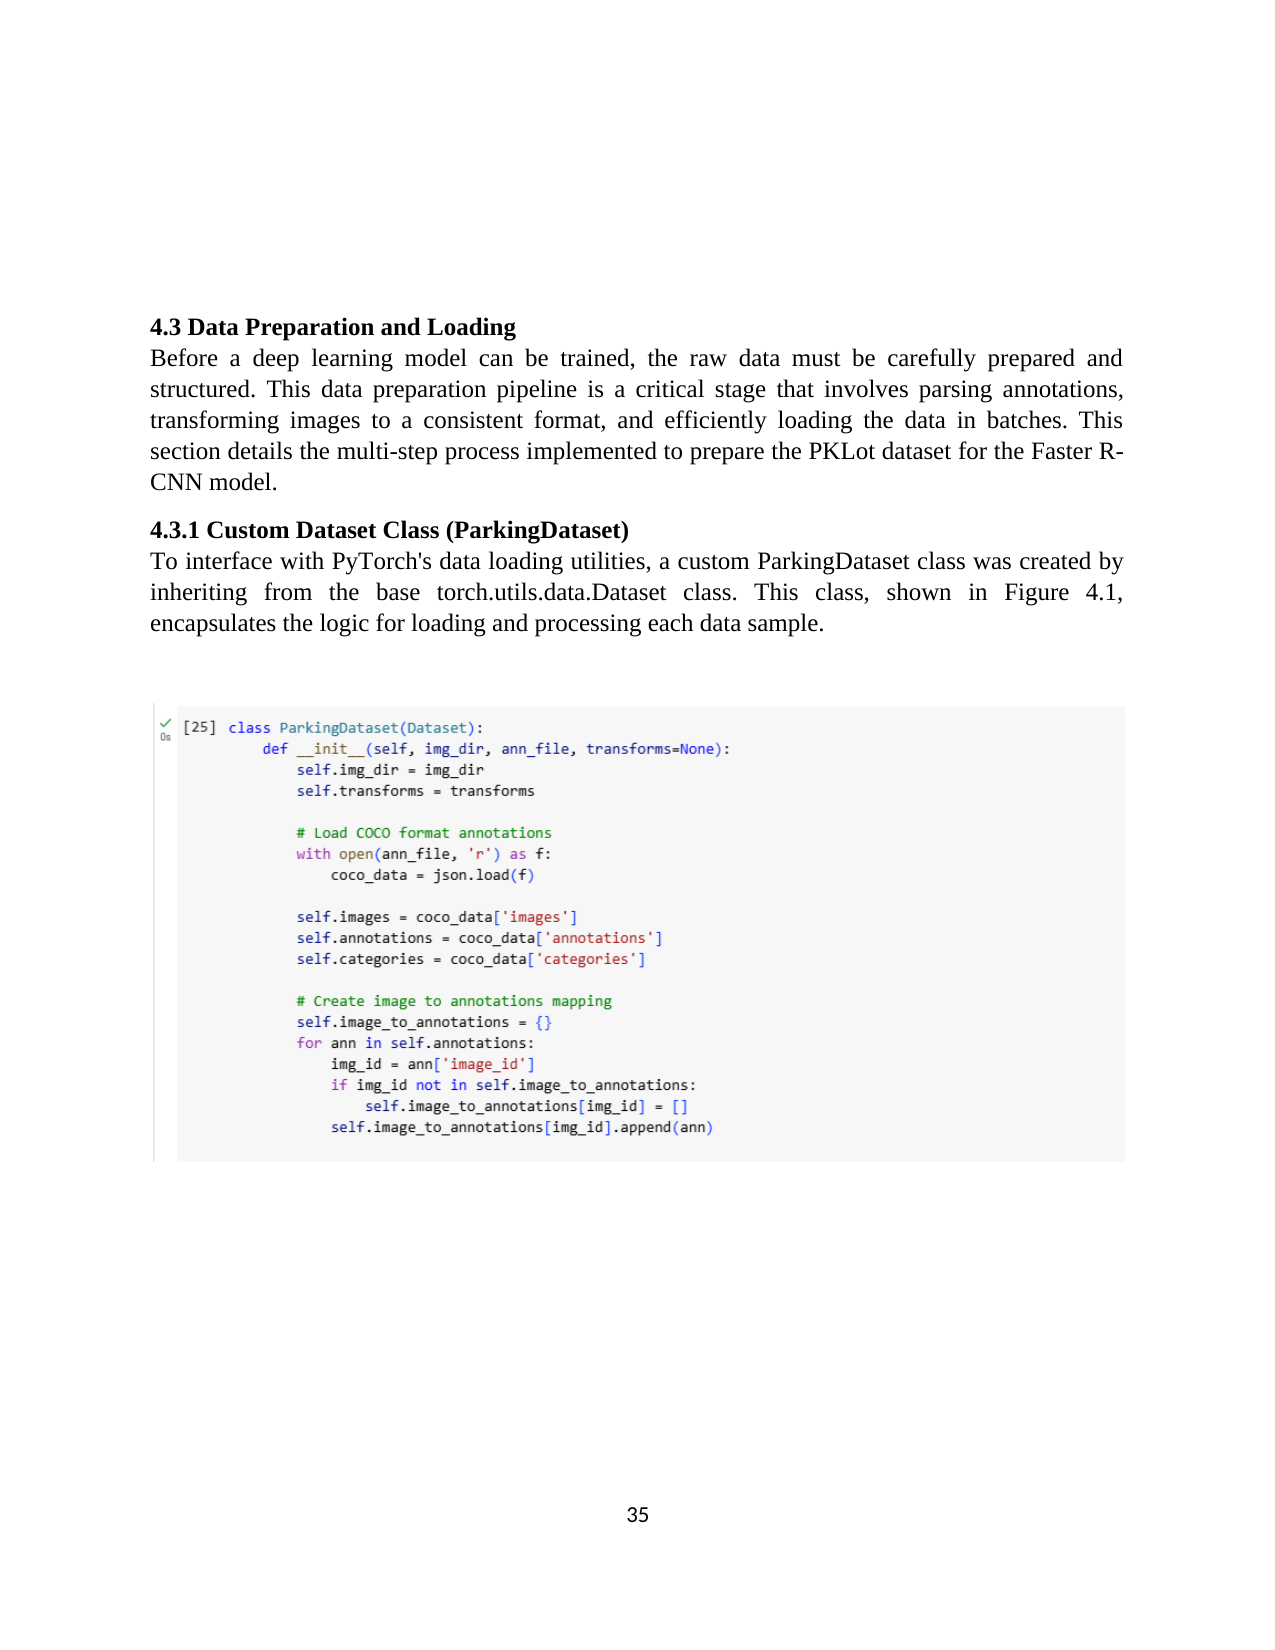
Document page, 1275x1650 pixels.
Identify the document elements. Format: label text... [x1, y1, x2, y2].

text Before a deep learning model can be trained, the raw data must be carefully prepared and structured. This data preparation pipeline is a critical stage that involves parsing annotations, transforming images to a consistent format, and efficiently loading the data in batches. This section details the multi-step process implemented to prepare the PKLot dataset for the Faster R-CNN model. [150, 343, 1125, 496]
subtitle 4.3 Data Preparation and Loading [150, 312, 1125, 341]
subtitle 4.3.1 Custom Dataset Class (ParkingDataset) [150, 515, 1125, 543]
text To interface with PyTorch's data loading utilities, a custom ParkingDataset class was created by inheriting from the base torch.utils.data.Dataset class. This class, shown in Figure 4.1, encapsulates the logic for loading and processing each data sample. [150, 546, 1125, 637]
picture [150, 703, 1125, 1162]
